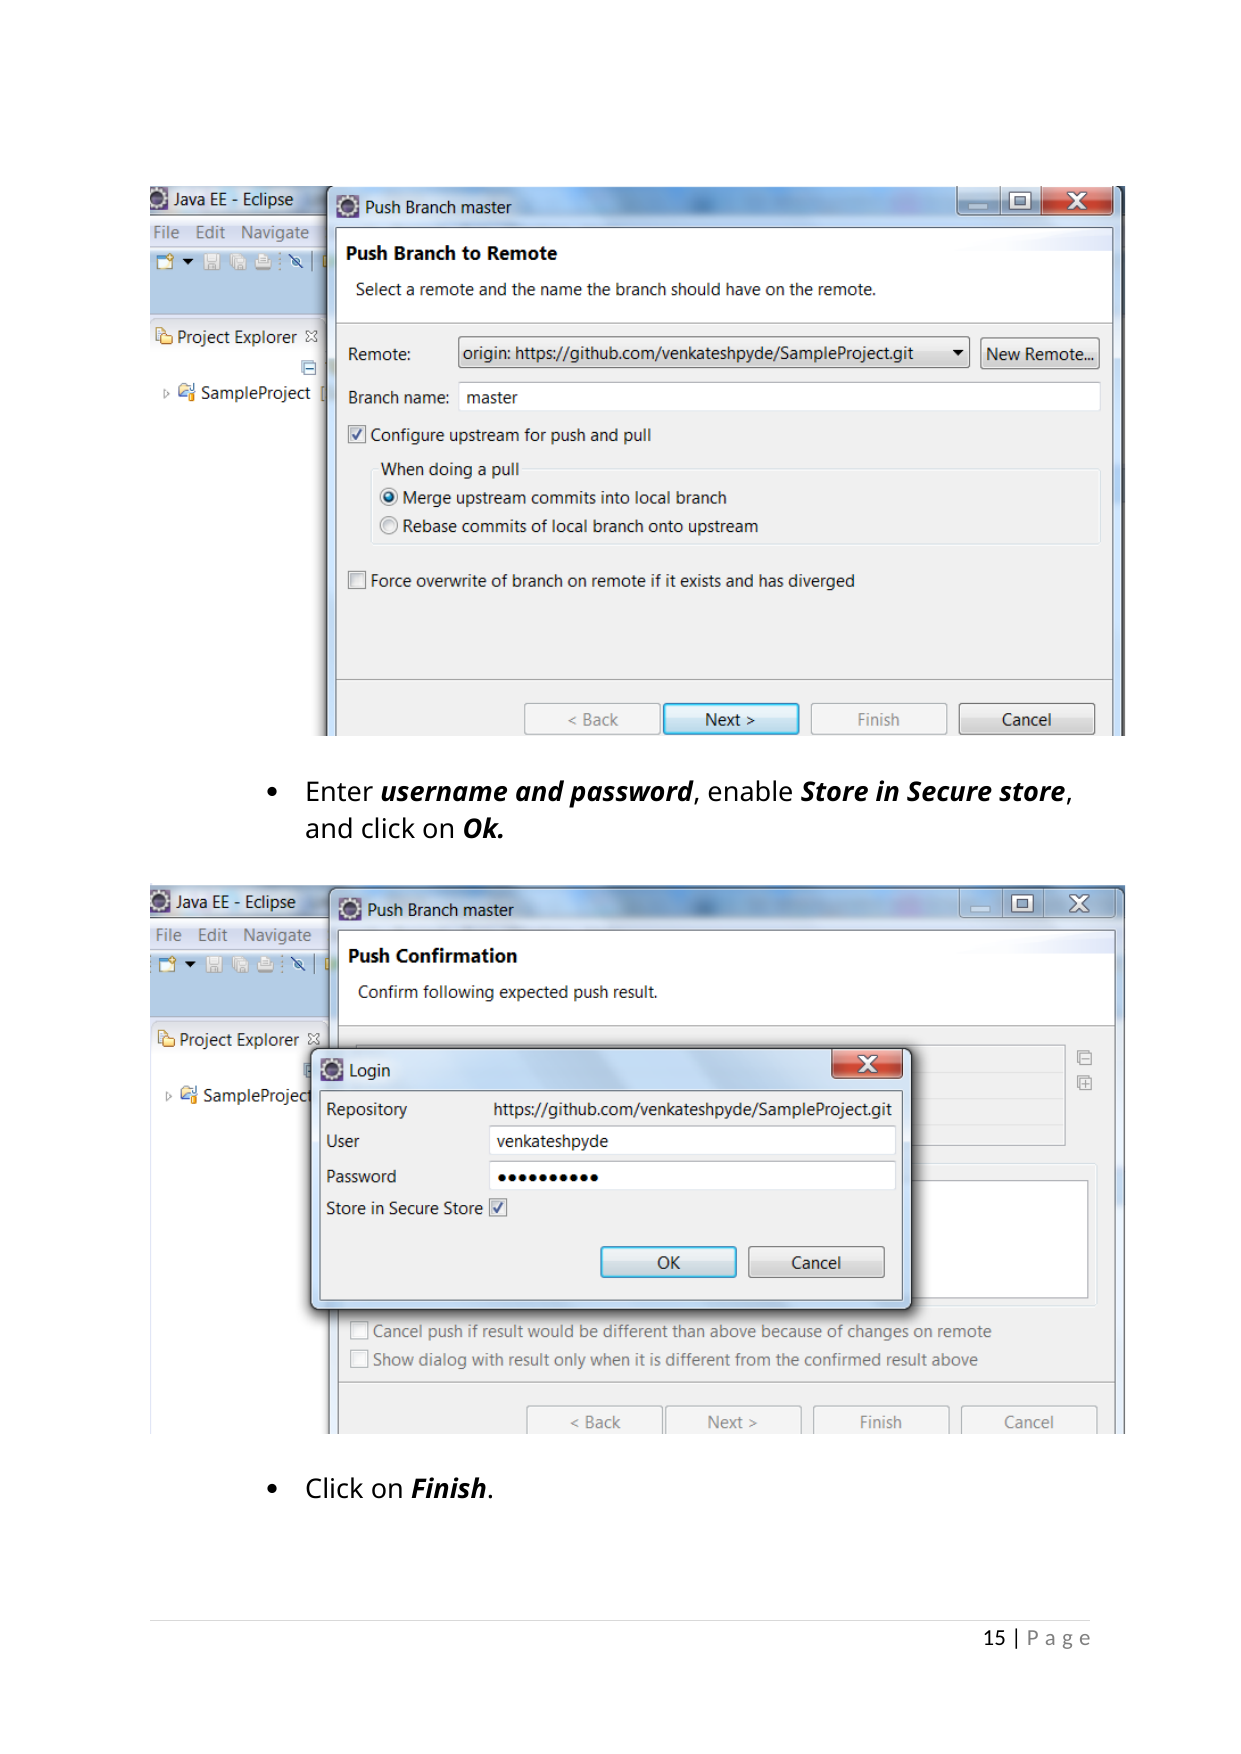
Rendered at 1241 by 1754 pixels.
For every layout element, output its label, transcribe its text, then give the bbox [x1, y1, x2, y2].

picture [150, 186, 1125, 736]
list Click on Finish. [267, 1470, 1090, 1507]
list Enter username and password, enable Store in Secure store, and click on Ok. [267, 772, 1090, 846]
picture [150, 883, 1125, 1434]
